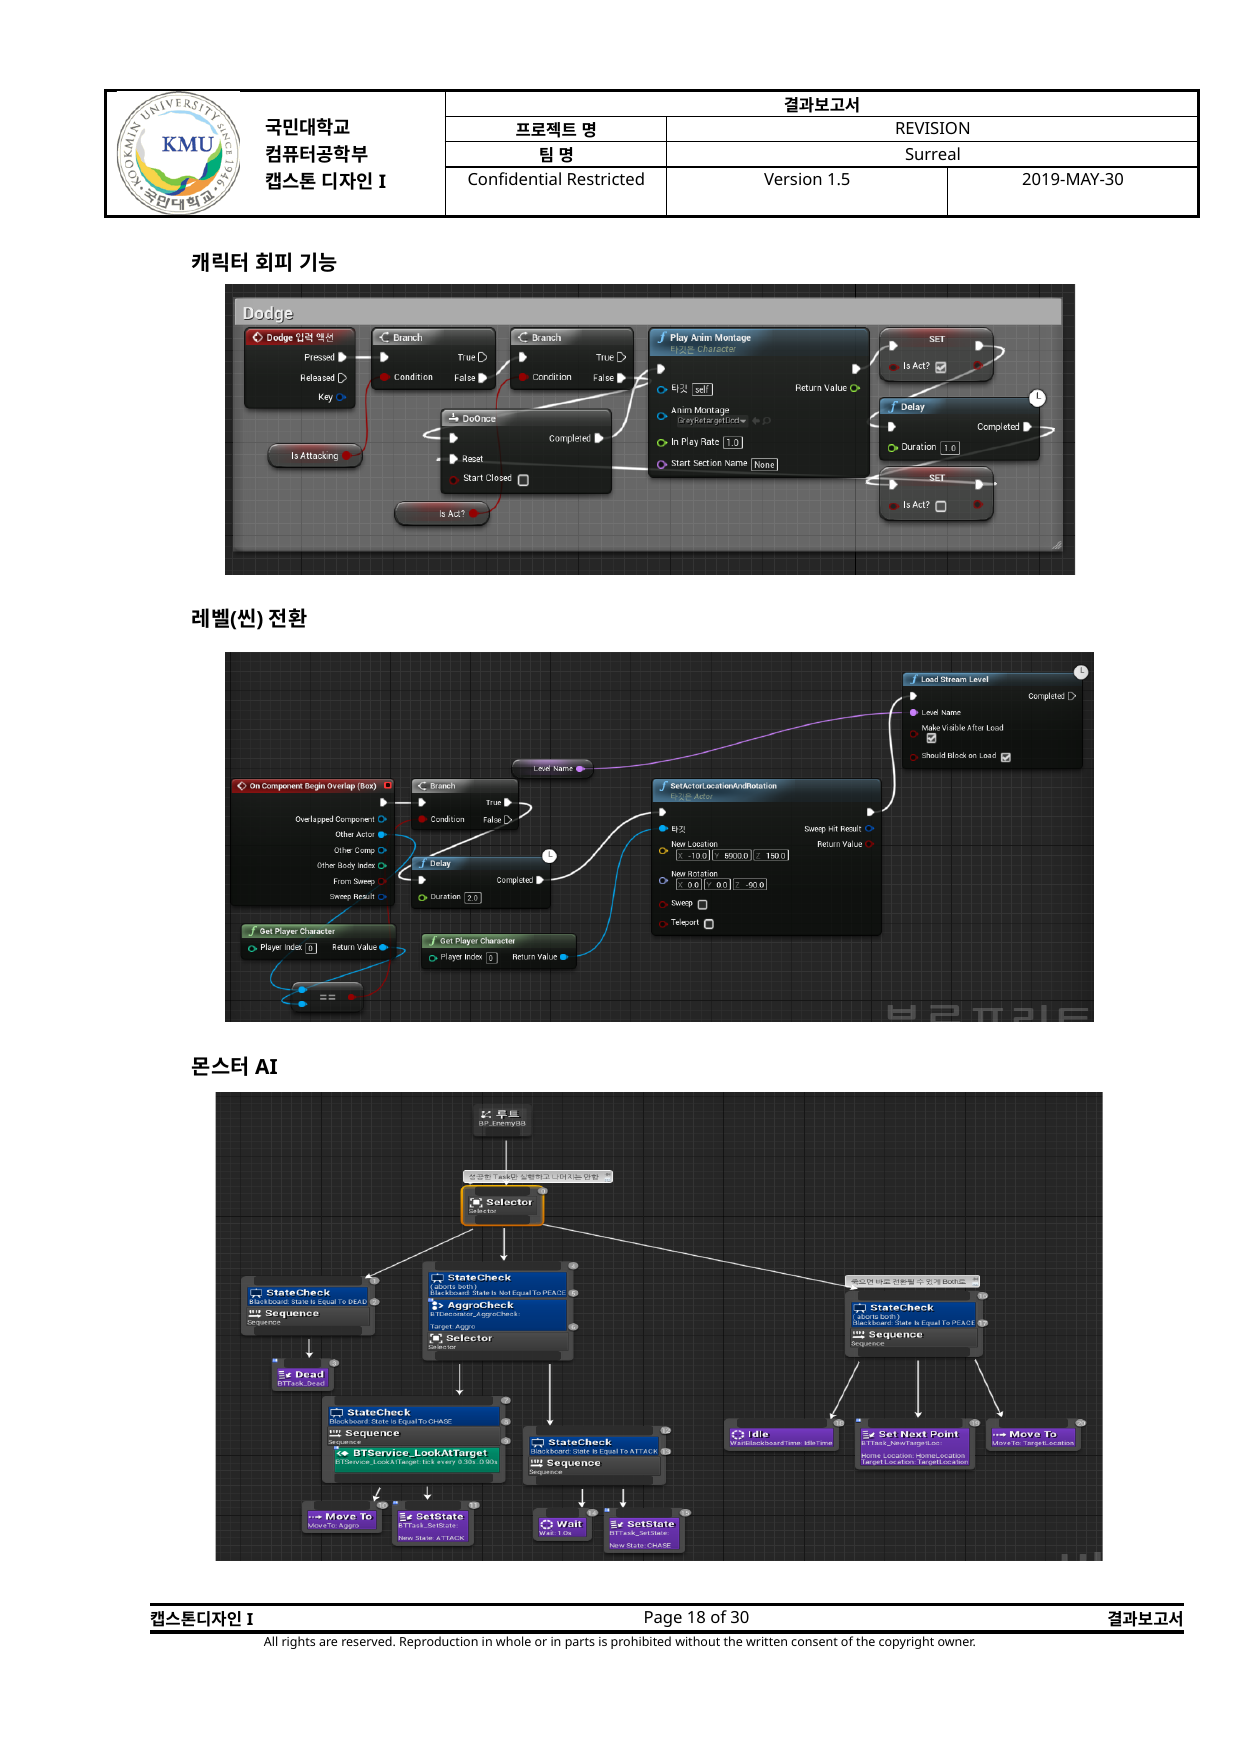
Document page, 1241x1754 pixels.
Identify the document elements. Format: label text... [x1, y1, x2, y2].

picture [225, 284, 1075, 575]
text 캐릭터 회피 기능 [192, 246, 1090, 277]
text 레벨(씬) 전환 [192, 603, 1090, 633]
picture [116, 91, 240, 215]
picture [215, 1092, 1103, 1561]
picture [225, 652, 1094, 1022]
text 몬스터 AI [192, 1051, 1090, 1081]
